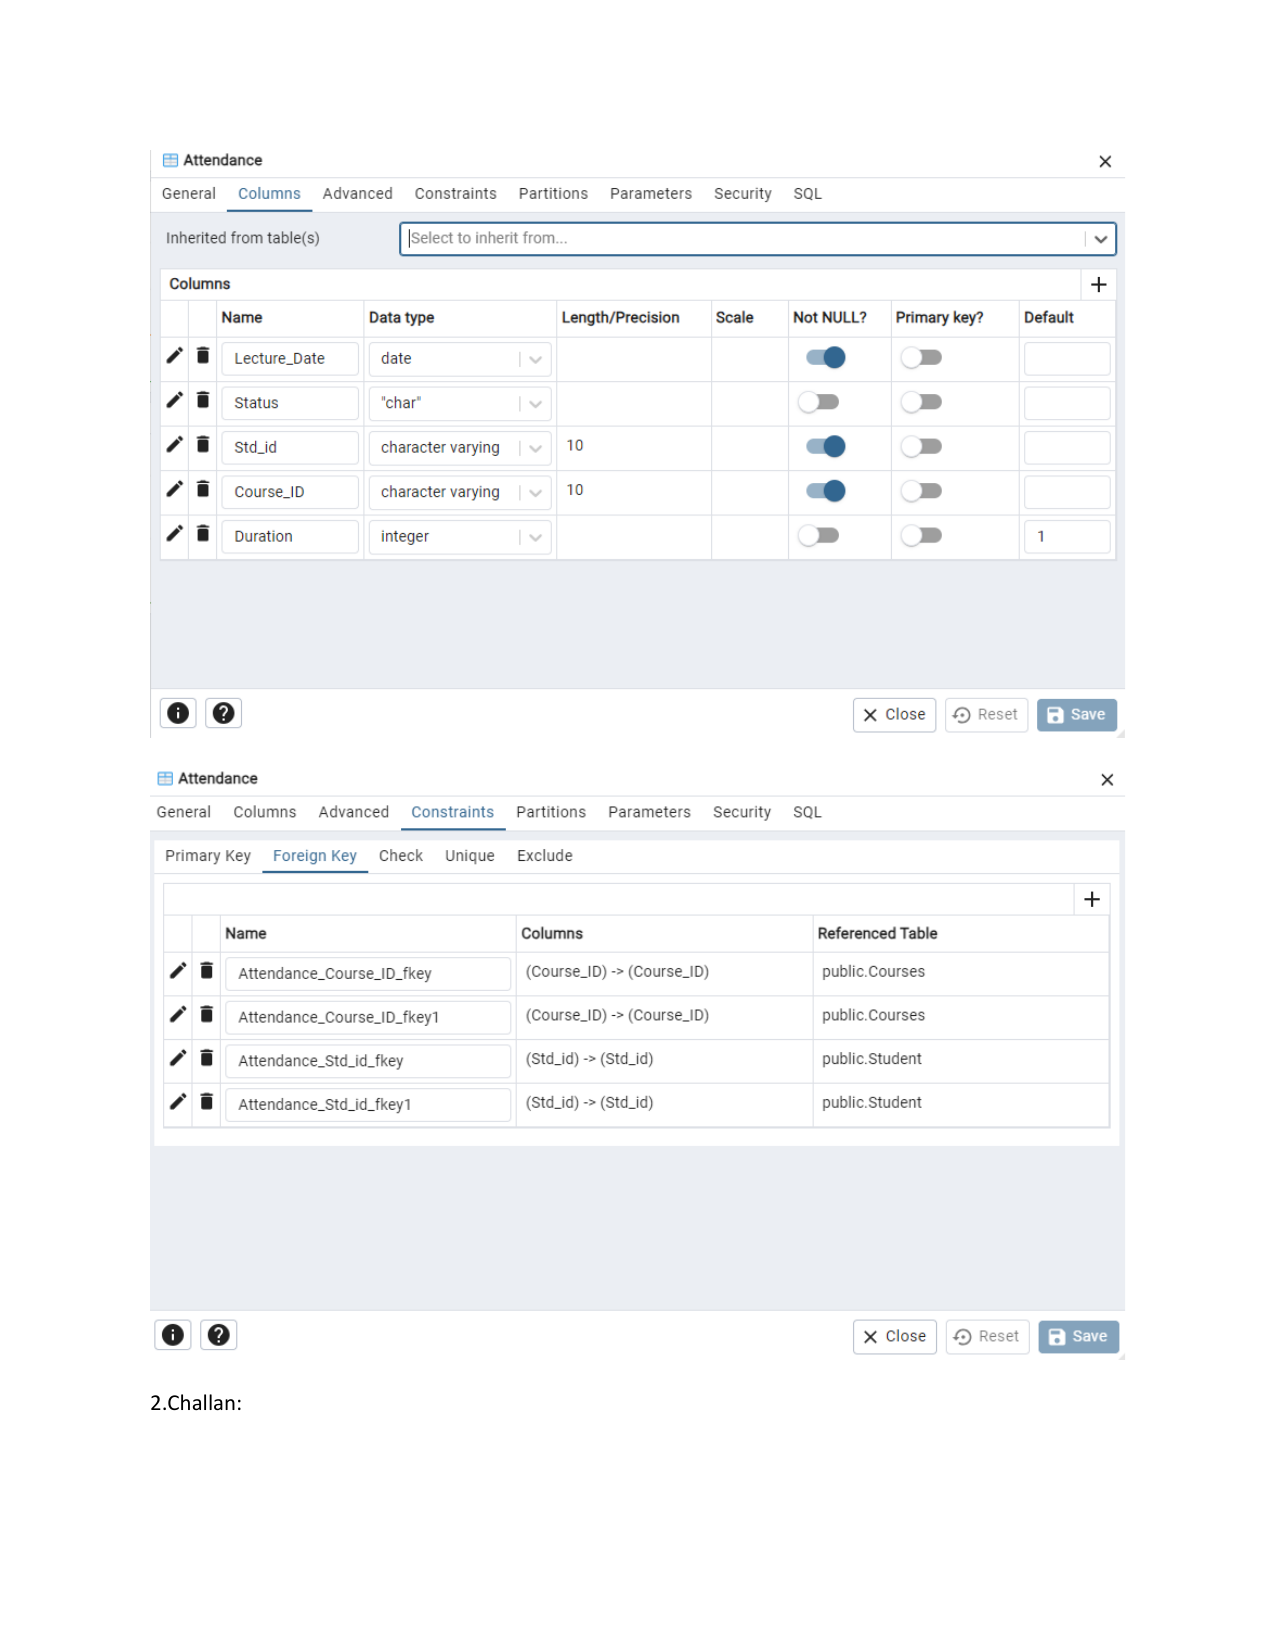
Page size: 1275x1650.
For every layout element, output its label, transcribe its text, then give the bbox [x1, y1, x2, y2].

picture [150, 765, 1125, 1360]
picture [150, 150, 1125, 738]
text 2.Challan: [150, 1388, 1125, 1416]
